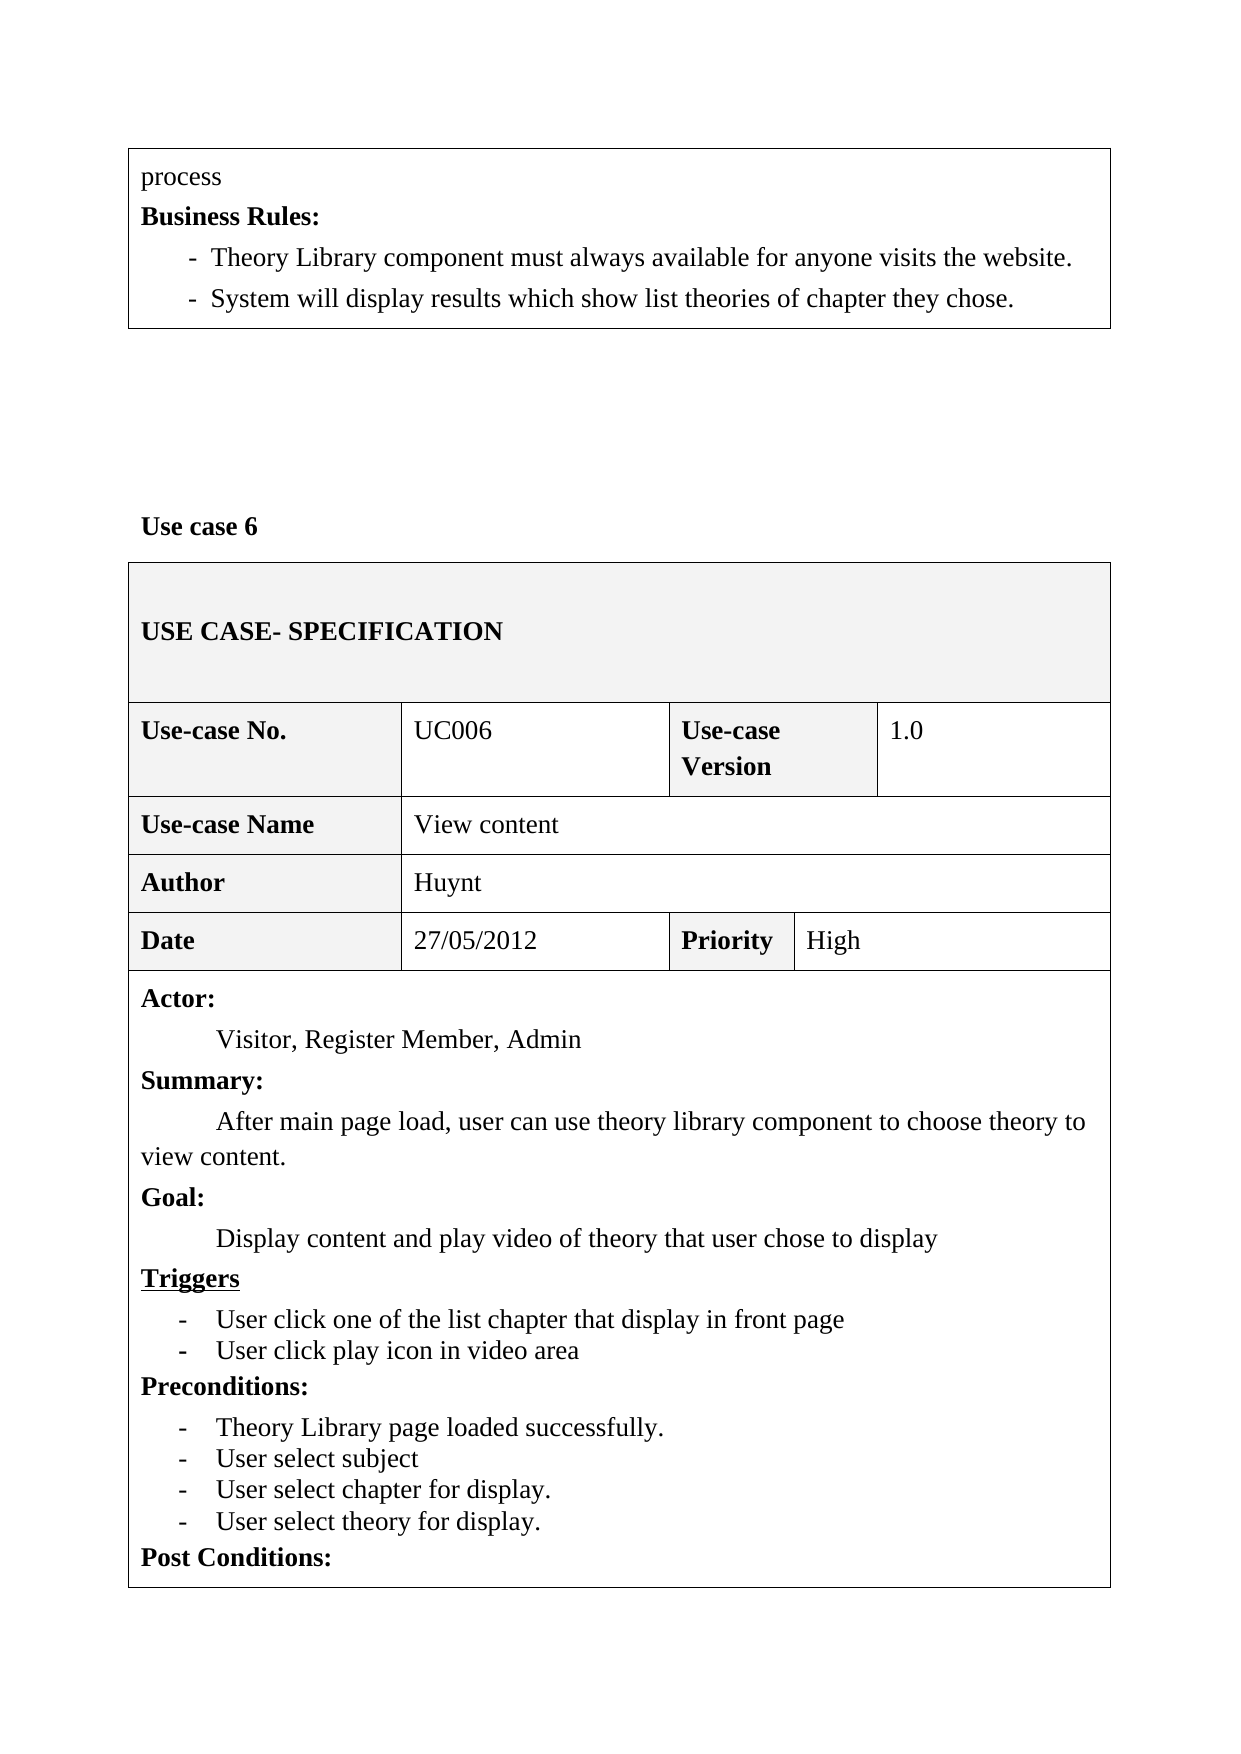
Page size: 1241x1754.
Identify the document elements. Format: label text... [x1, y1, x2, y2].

table_cell 1.0 [878, 703, 1110, 796]
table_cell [129, 149, 1110, 328]
table_cell 27/05/2012 [402, 913, 669, 970]
table_cell High [795, 913, 1110, 970]
table_header USE CASE- SPECIFICATION [129, 563, 1110, 702]
table_cell Huynt [402, 855, 1110, 912]
text Use case 6 [141, 510, 1122, 541]
table_cell Use-case Version [670, 703, 877, 796]
table_cell Use-case Name [129, 797, 401, 854]
table_cell Date [129, 913, 401, 970]
table_cell Use-case No. [129, 703, 401, 796]
table_cell Author [129, 855, 401, 912]
table_cell UC006 [402, 703, 669, 796]
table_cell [129, 971, 1110, 1587]
table_cell Priority [670, 913, 794, 970]
table_cell View content [402, 797, 1110, 854]
